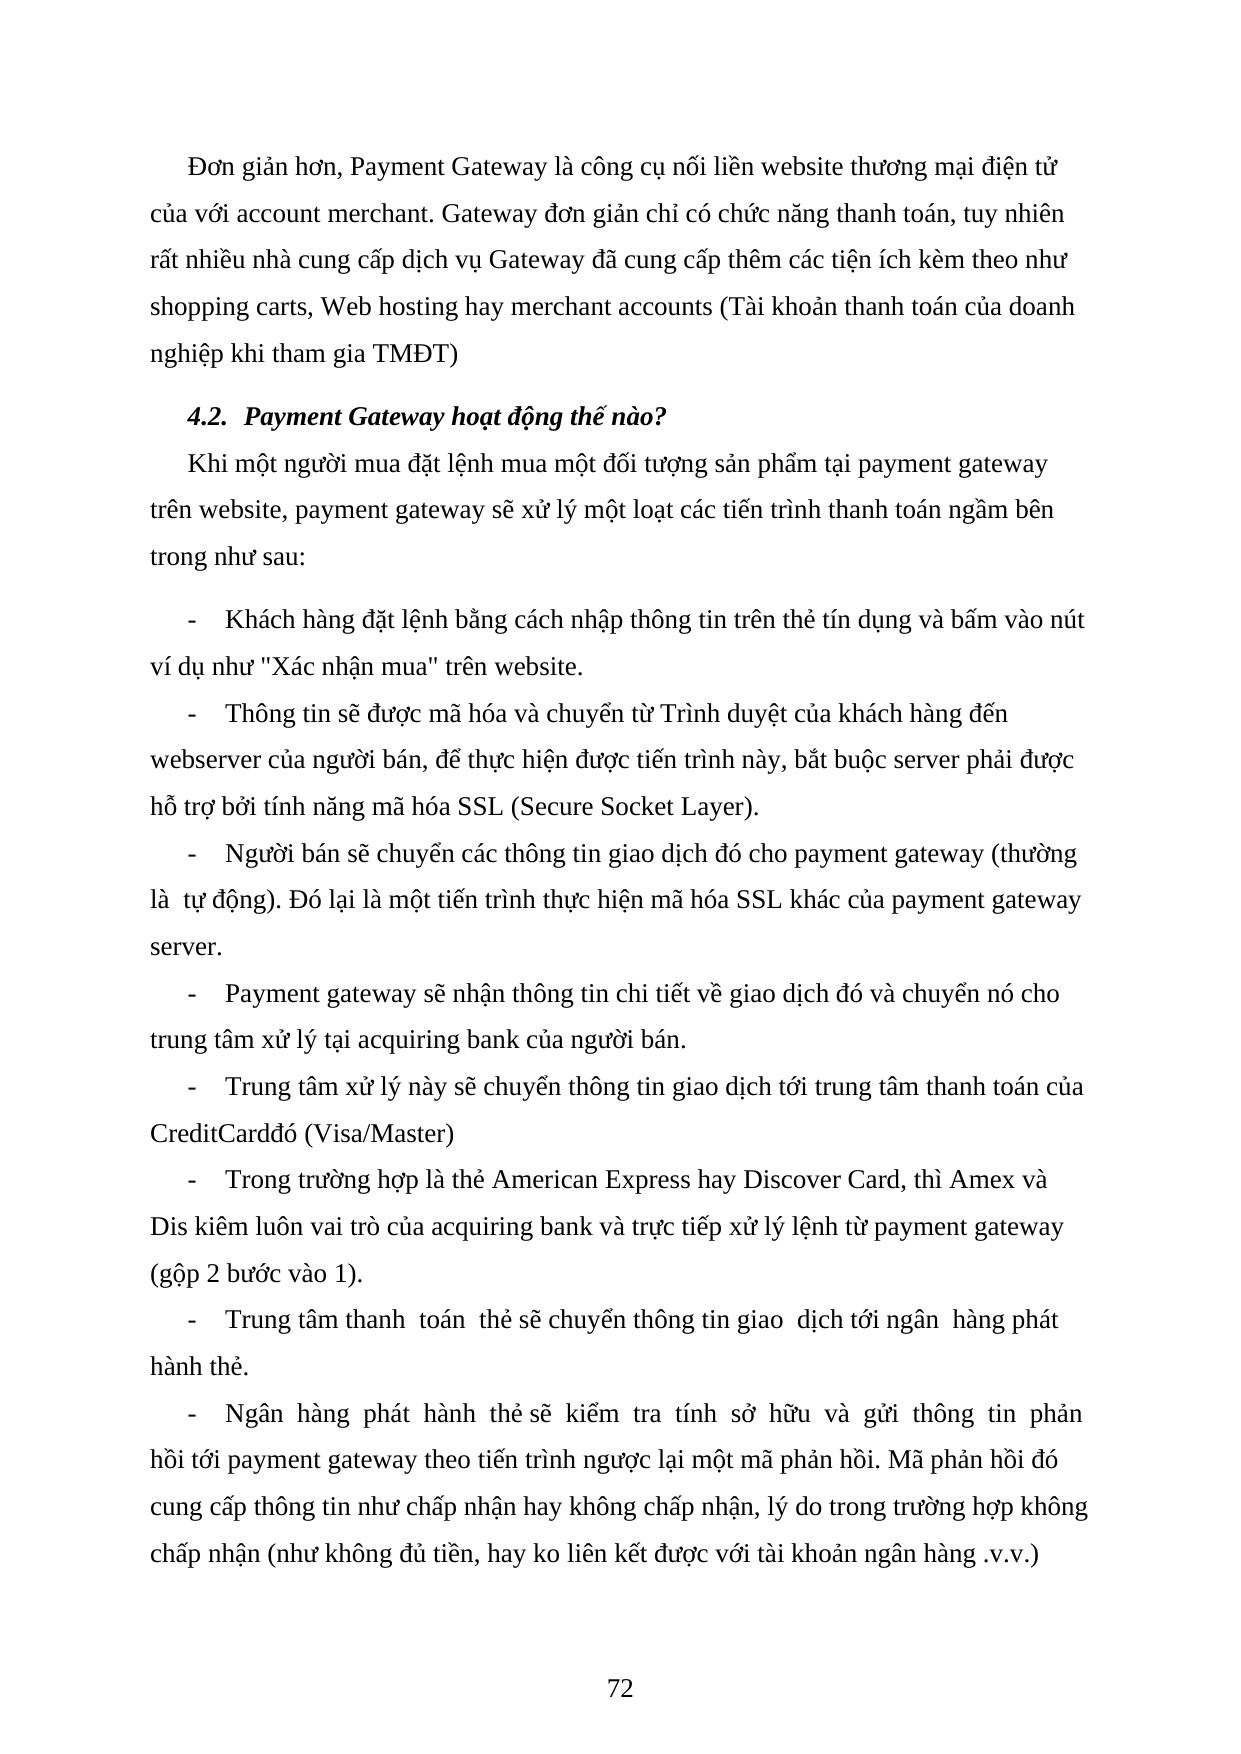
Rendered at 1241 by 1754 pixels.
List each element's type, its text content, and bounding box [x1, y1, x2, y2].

list Thông tin sẽ được mã hóa và chuyển từ Trình duyệt của khách hàng đến webserver của người bán, để thực hiện được tiến trình này, bắt buộc server phải được hỗ trợ bởi tính năng mã hóa SSL (Secure Socket Layer). [150, 697, 1090, 821]
list Trong trường hợp là thẻ American Express hay Discover Card, thì Amex và Dis kiêm luôn vai trò của acquiring bank và trực tiếp xử lý lệnh từ payment gateway (gộp 2 bước vào 1). [150, 1163, 1090, 1288]
list Trung tâm thanh toán thẻ sẽ chuyển thông tin giao dịch tới ngân hàng phát hành thẻ. [150, 1303, 1090, 1381]
subtitle Payment Gateway hoạt động thế nào? [187, 400, 1090, 431]
list Ngân hàng phát hành thẻ sẽ kiểm tra tính sở hữu và gửi thông tin phản hồi tới payment gateway theo tiến trình ngược lại một mã phản hồi. Mã phản hồi đó cung cấp thông tin như chấp nhận hay không chấp nhận, lý do trong trường hợp không chấp nhận (như không đủ tiền, hay ko liên kết được với tài khoản ngân hàng .v.v.) [150, 1397, 1090, 1568]
list Người bán sẽ chuyển các thông tin giao dịch đó cho payment gateway (thường là tự động). Đó lại là một tiến trình thực hiện mã hóa SSL khác của payment gateway server. [150, 837, 1090, 961]
list Trung tâm xử lý này sẽ chuyển thông tin giao dịch tới trung tâm thanh toán của CreditCardđó (Visa/Master) [150, 1070, 1090, 1148]
list Payment gateway sẽ nhận thông tin chi tiết về giao dịch đó và chuyển nó cho trung tâm xử lý tại acquiring bank của người bán. [150, 977, 1090, 1054]
text Đơn giản hơn, Payment Gateway là công cụ nối liền website thương mại điện tử của với account merchant. Gateway đơn giản chỉ có chức năng thanh toán, tuy nhiên rất nhiều nhà cung cấp dịch vụ Gateway đã cung cấp thêm các tiện ích kèm theo như shopping carts, Web hosting hay merchant accounts (Tài khoản thanh toán của doanh nghiệp khi tham gia TMĐT) [150, 150, 1090, 368]
text Khi một người mua đặt lệnh mua một đối tượng sản phẩm tại payment gateway trên website, payment gateway sẽ xử lý một loạt các tiến trình thanh toán ngầm bên trong như sau: [150, 447, 1090, 571]
list Khách hàng đặt lệnh bằng cách nhập thông tin trên thẻ tín dụng và bấm vào nút ví dụ như "Xác nhận mua" trên website. [150, 603, 1090, 681]
